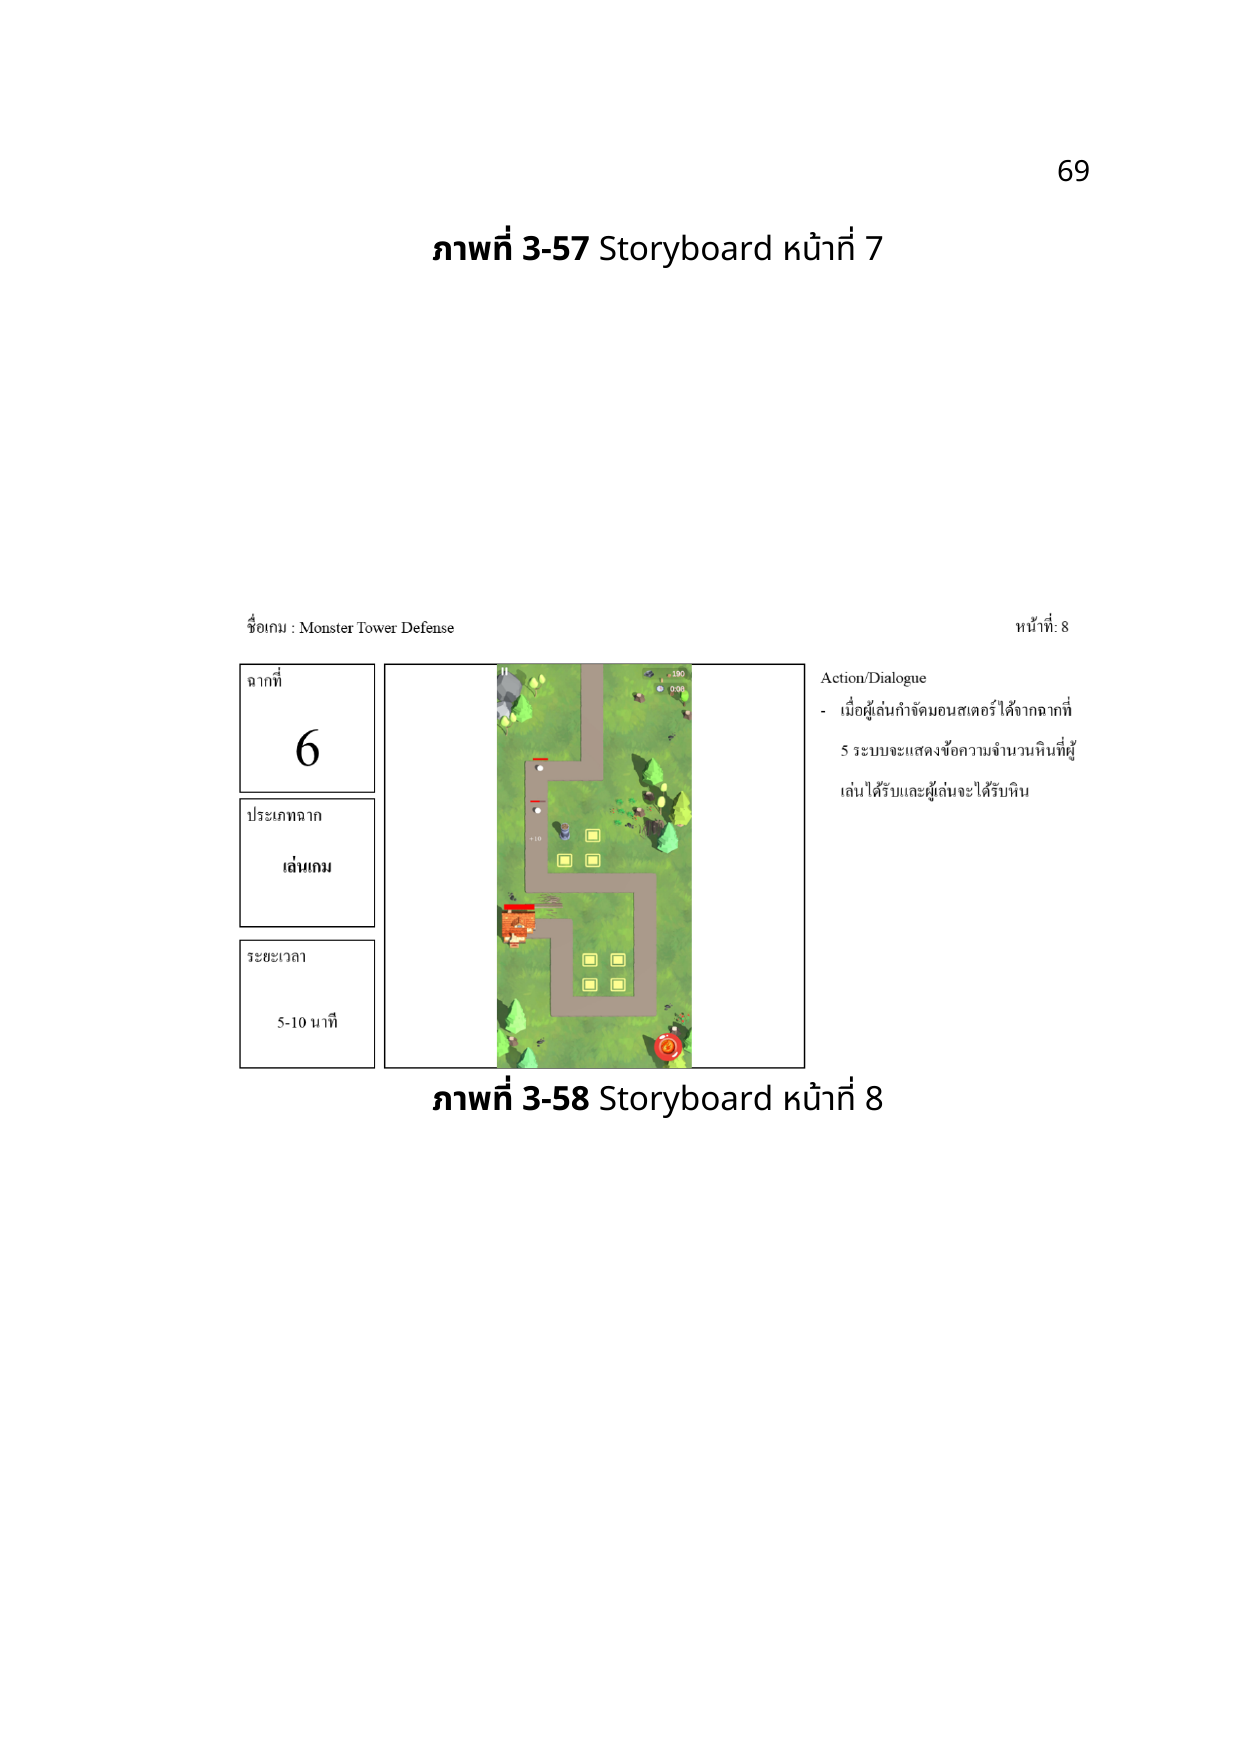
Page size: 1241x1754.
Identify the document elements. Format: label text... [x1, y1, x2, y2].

text ภาพที่ 3-58 Storyboard หน้าที่ 8 [225, 1075, 1090, 1125]
picture [229, 593, 1086, 1075]
text ภาพที่ 3-57 Storyboard หน้าที่ 7 [225, 225, 1090, 276]
